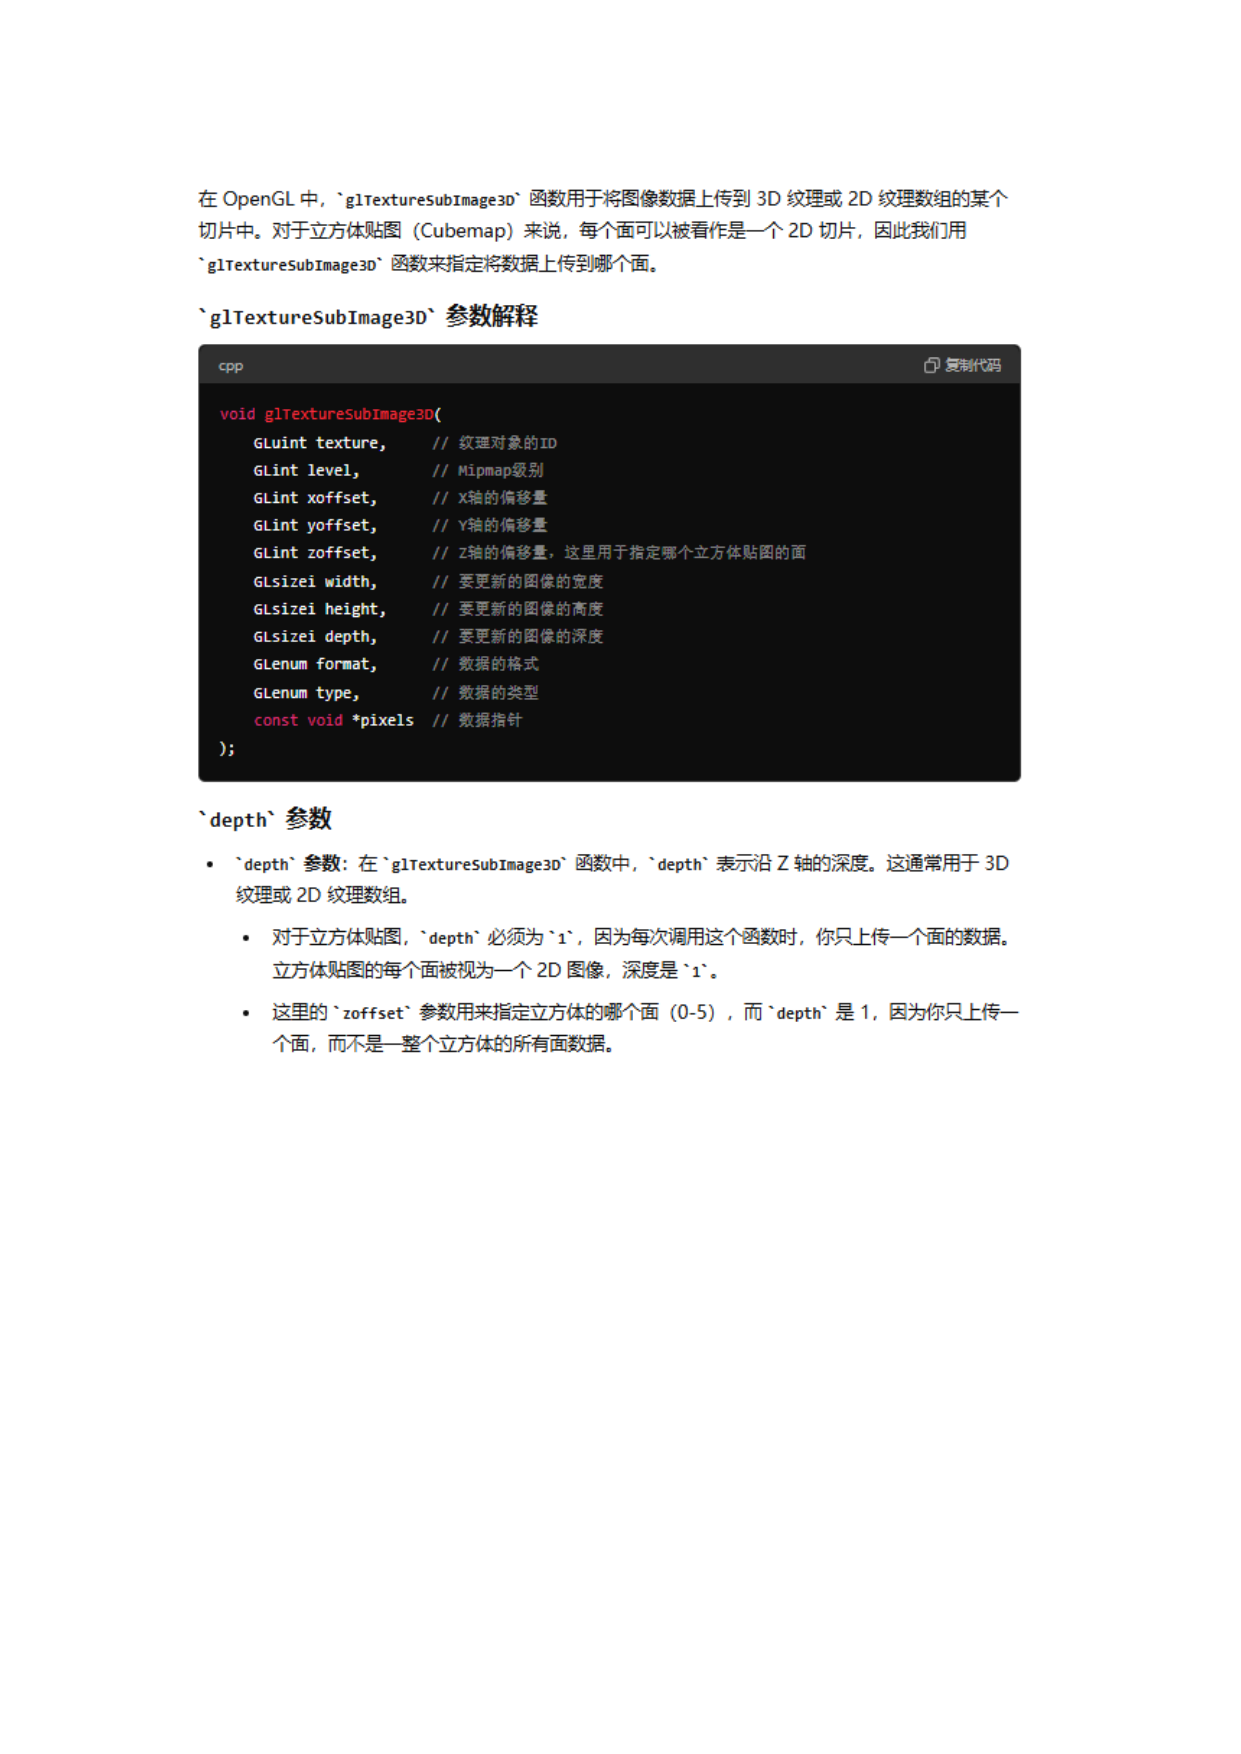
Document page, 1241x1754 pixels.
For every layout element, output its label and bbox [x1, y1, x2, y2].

picture [187, 162, 1053, 1074]
